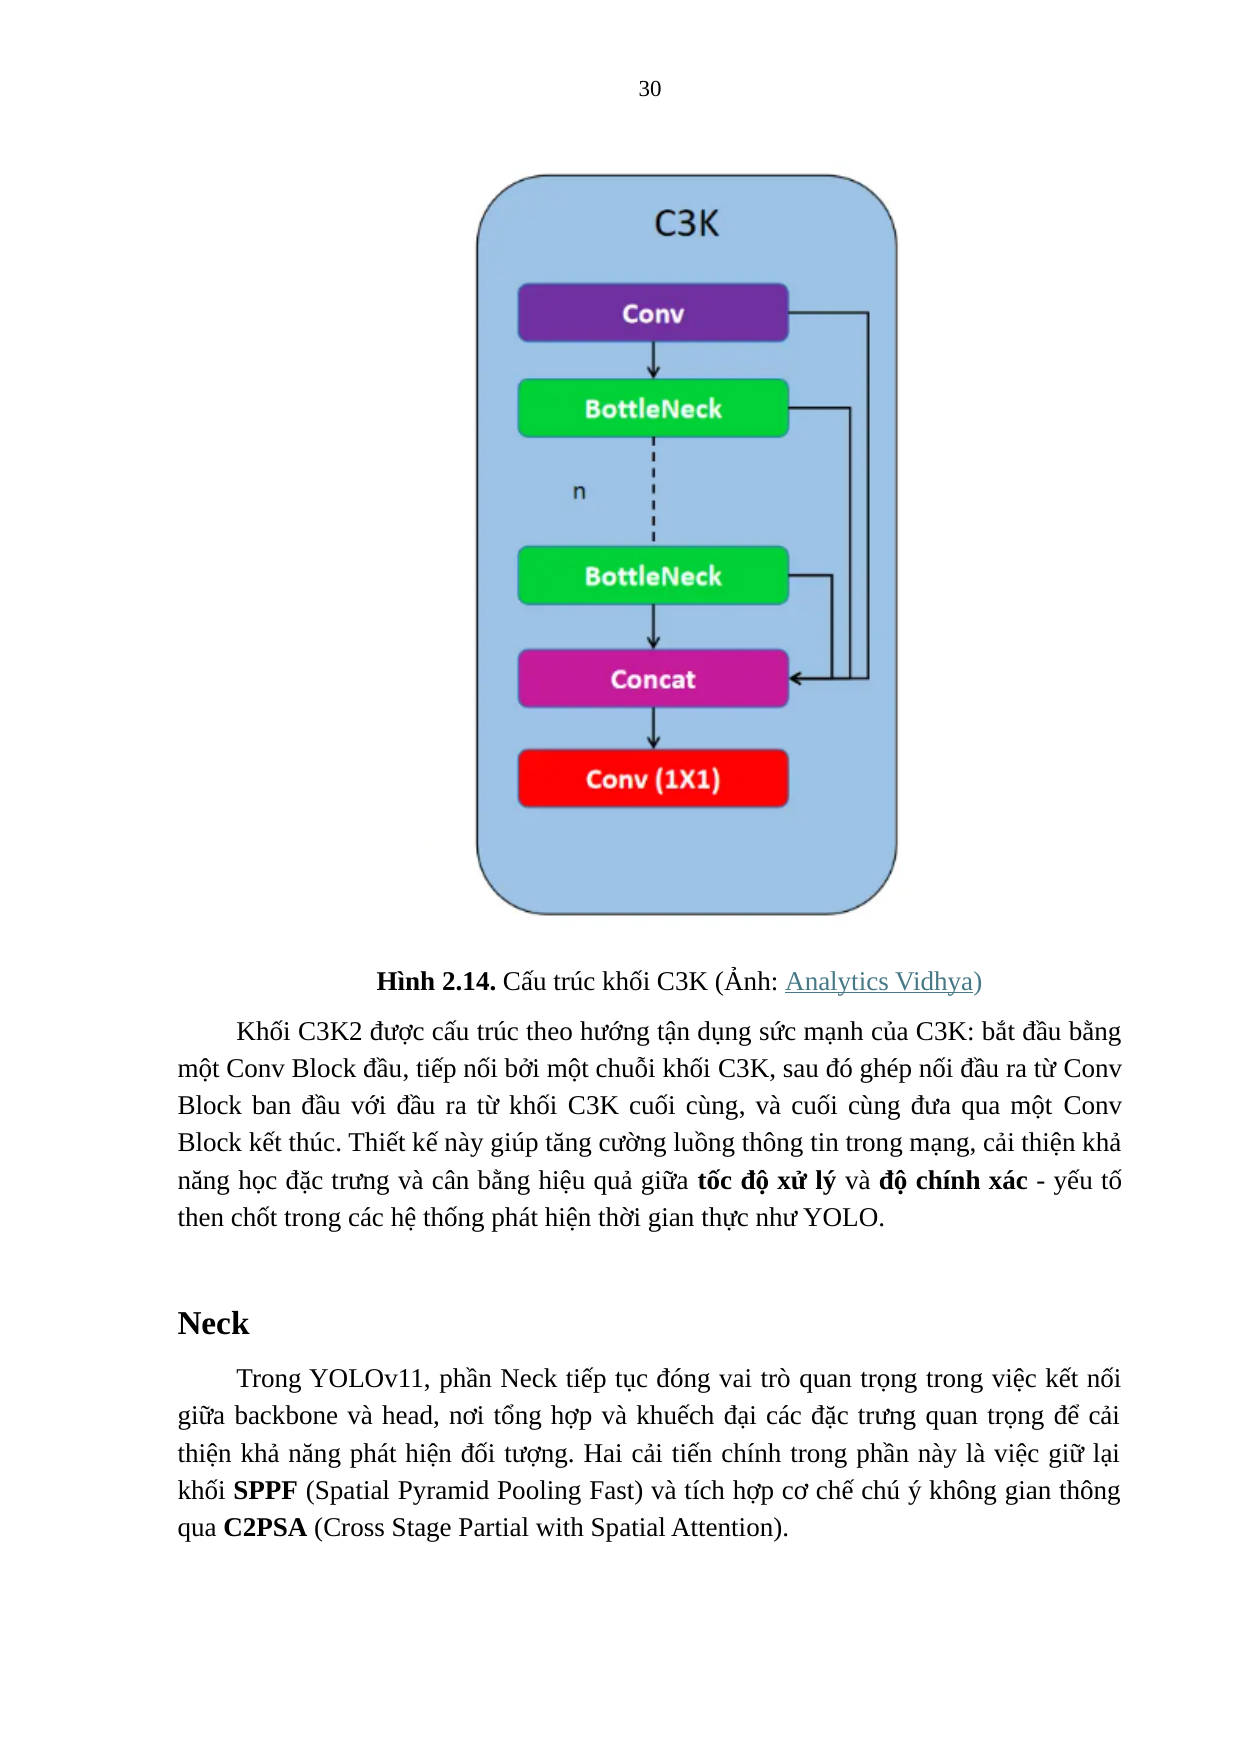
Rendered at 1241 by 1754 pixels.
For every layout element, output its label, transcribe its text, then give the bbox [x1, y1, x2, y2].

text Hình 2.14. Cấu trúc khối C3K (Ảnh: Analytics Vidhya) [177, 965, 1122, 996]
text Khối C3K2 được cấu trúc theo hướng tận dụng sức mạnh của C3K: bắt đầu bằng một Conv Block đầu, tiếp nối bởi một chuỗi khối C3K, sau đó ghép nối đầu ra từ Conv Block ban đầu với đầu ra từ khối C3K cuối cùng, và cuối cùng đưa qua một Conv Block kết thúc. Thiết kế này giúp tăng cường luồng thông tin trong mạng, cải thiện khả năng học đặc trưng và cân bằng hiệu quả giữa tốc độ xử lý và độ chính xác - yếu tố then chốt trong các hệ thống phát hiện thời gian thực như YOLO. [177, 1015, 1122, 1232]
picture [422, 147, 937, 947]
text Trong YOLOv11, phần Neck tiếp tục đóng vai trò quan trọng trong việc kết nối giữa backbone và head, nơi tổng hợp và khuếch đại các đặc trưng quan trọng để cải thiện khả năng phát hiện đối tượng. Hai cải tiến chính trong phần này là việc giữ lại khối SPPF (Spatial Pyramid Pooling Fast) và tích hợp cơ chế chú ý không gian thông qua C2PSA (Cross Stage Partial with Spatial Attention). [177, 1362, 1122, 1542]
text Neck [177, 1304, 1122, 1342]
